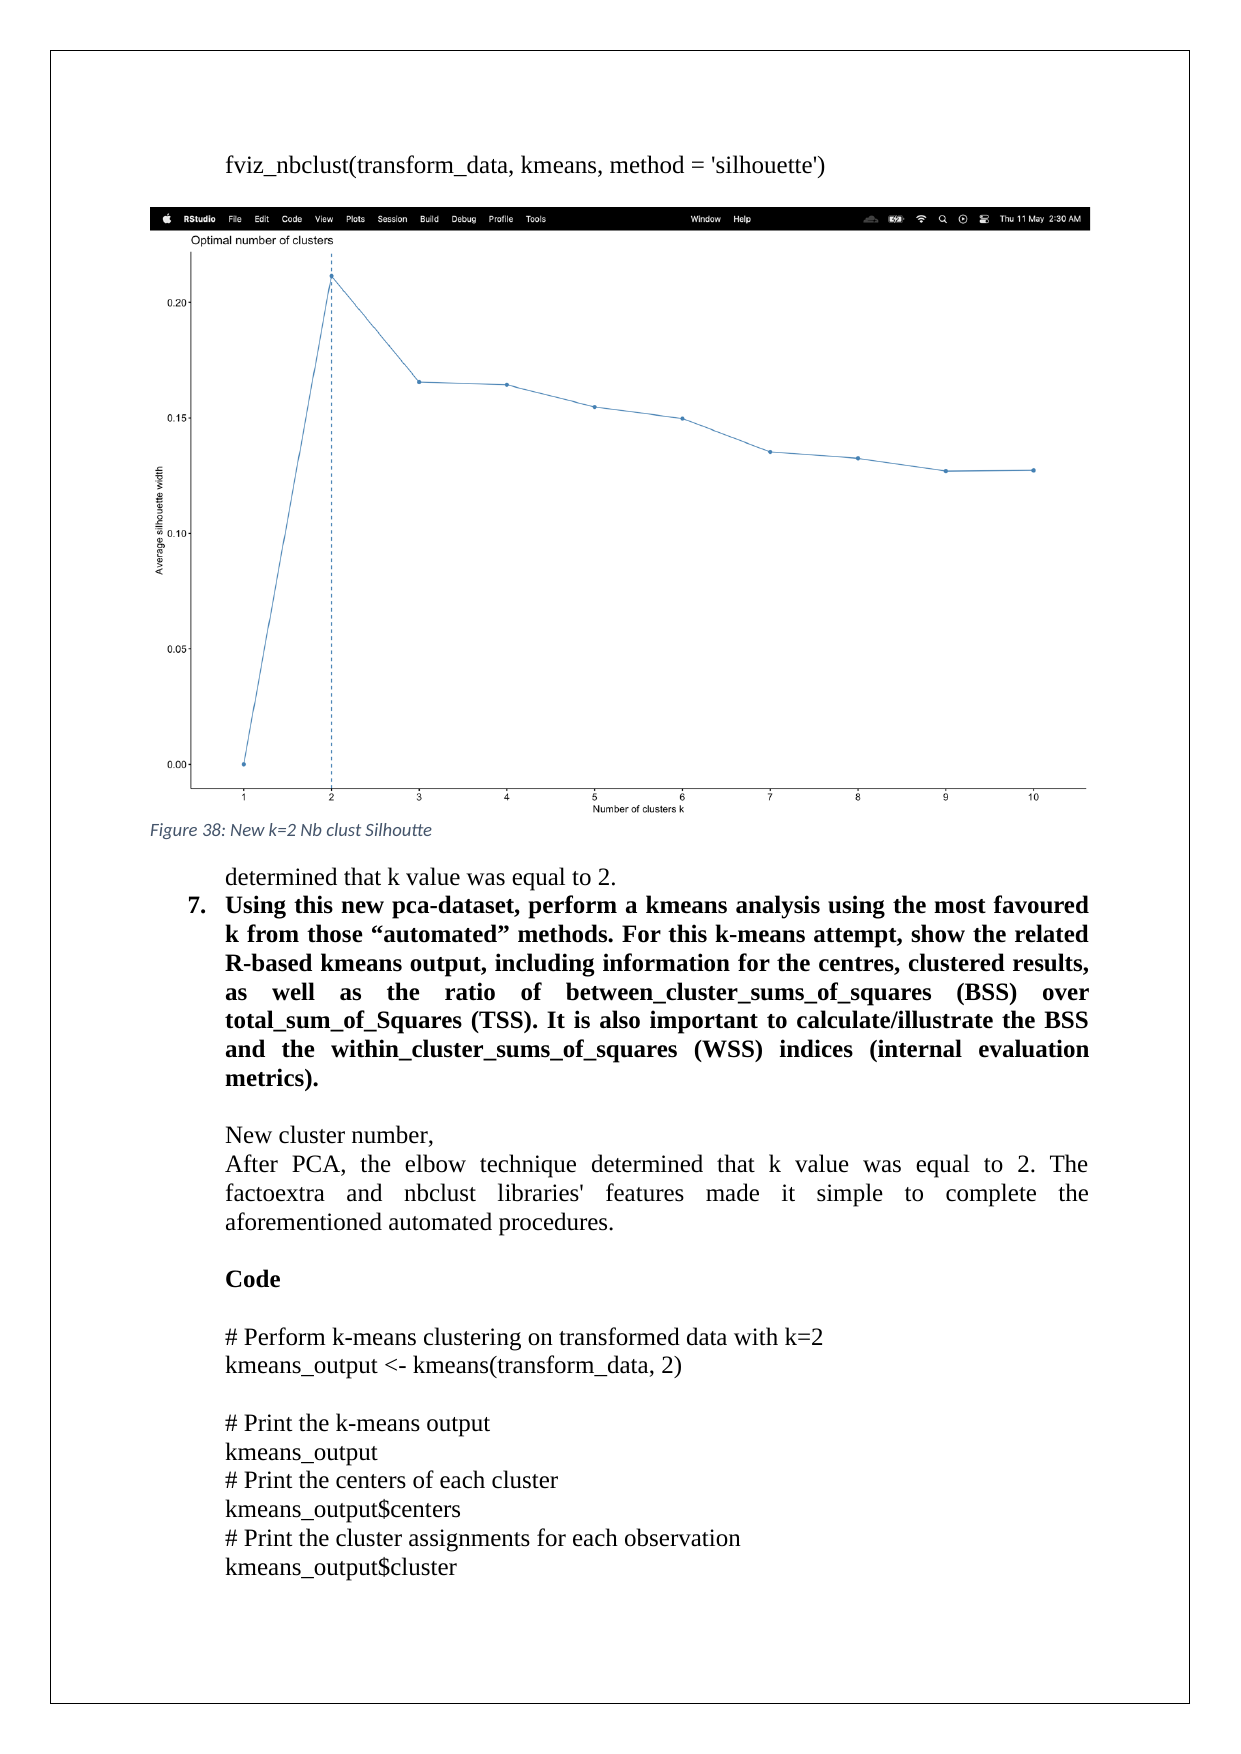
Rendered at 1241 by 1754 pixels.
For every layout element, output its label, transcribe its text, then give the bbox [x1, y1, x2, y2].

text After PCA, the elbow technique determined that k value was equal to 2. The factoextra and nbclust libraries' features made it simple to complete the aforementioned automated procedures. [225, 1149, 1090, 1236]
list Using this new pca-dataset, perform a kmeans analysis using the most favoured k from those “automated” methods. For this k-means attempt, show the related R-based kmeans output, including information for the centres, clustered results, as well as the ratio of between_cluster_sums_of_squares (BSS) over total_sum_of_Squares (TSS). It is also important to calculate/illustrate the BSS and the within_cluster_sums_of_squares (WSS) indices (internal evaluation metrics). [187, 891, 1090, 1092]
picture [150, 207, 1091, 819]
text kmeans_output$centers [225, 1494, 1090, 1523]
text kmeans_output [225, 1437, 1090, 1466]
text determined that k value was equal to 2. [225, 862, 1090, 891]
text # Print the cluster assignments for each observation [225, 1523, 1090, 1552]
text # Perform k-means clustering on transformed data with k=2 [225, 1322, 1090, 1351]
text kmeans_output$cluster [225, 1552, 1090, 1581]
text # Print the centers of each cluster [225, 1466, 1090, 1494]
text kmeans_output <- kmeans(transform_data, 2) [225, 1351, 1090, 1379]
text New cluster number, [225, 1121, 1090, 1149]
text Code [225, 1264, 1090, 1293]
text fviz_nbclust(transform_data, kmeans, method = 'silhouette') [225, 150, 1090, 179]
text Figure 38: New k=2 Nb clust Silhoutte [150, 819, 1090, 841]
text # Print the k-means output [225, 1408, 1090, 1437]
